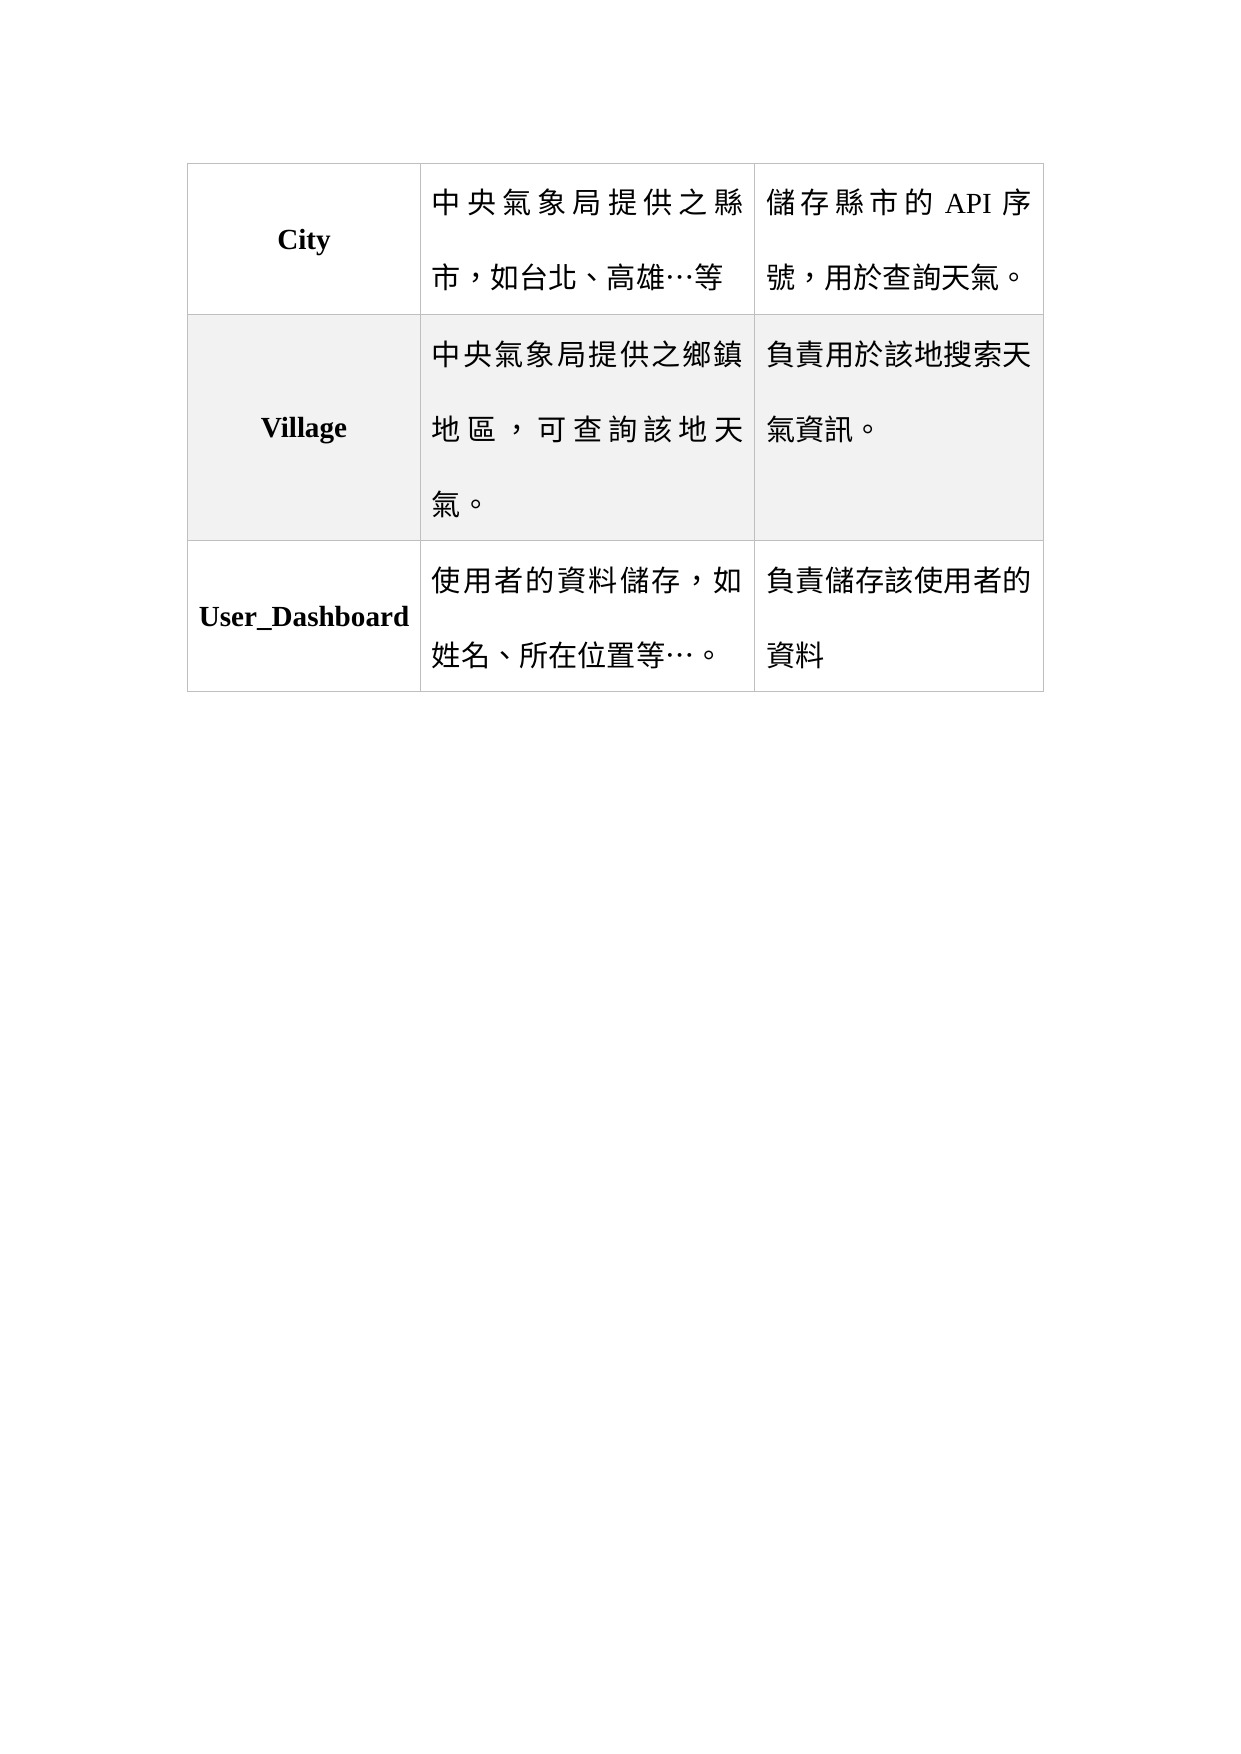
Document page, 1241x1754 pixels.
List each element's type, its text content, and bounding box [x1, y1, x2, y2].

table_cell City [188, 164, 420, 314]
table_cell User_Dashboard [188, 541, 420, 691]
table_cell 負責儲存該使用者的資料 [755, 541, 1043, 691]
table_cell 負責用於該地搜索天氣資訊。 [755, 315, 1043, 540]
table_cell 中央氣象局提供之鄉鎮地區，可查詢該地天氣。 [421, 315, 754, 540]
table_cell 中央氣象局提供之縣市，如台北、高雄…等 [421, 164, 754, 314]
table_cell Village [188, 315, 420, 540]
table_cell 儲存縣市的API序號，用於查詢天氣。 [755, 164, 1043, 314]
table_cell 使用者的資料儲存，如姓名、所在位置等…。 [421, 541, 754, 691]
